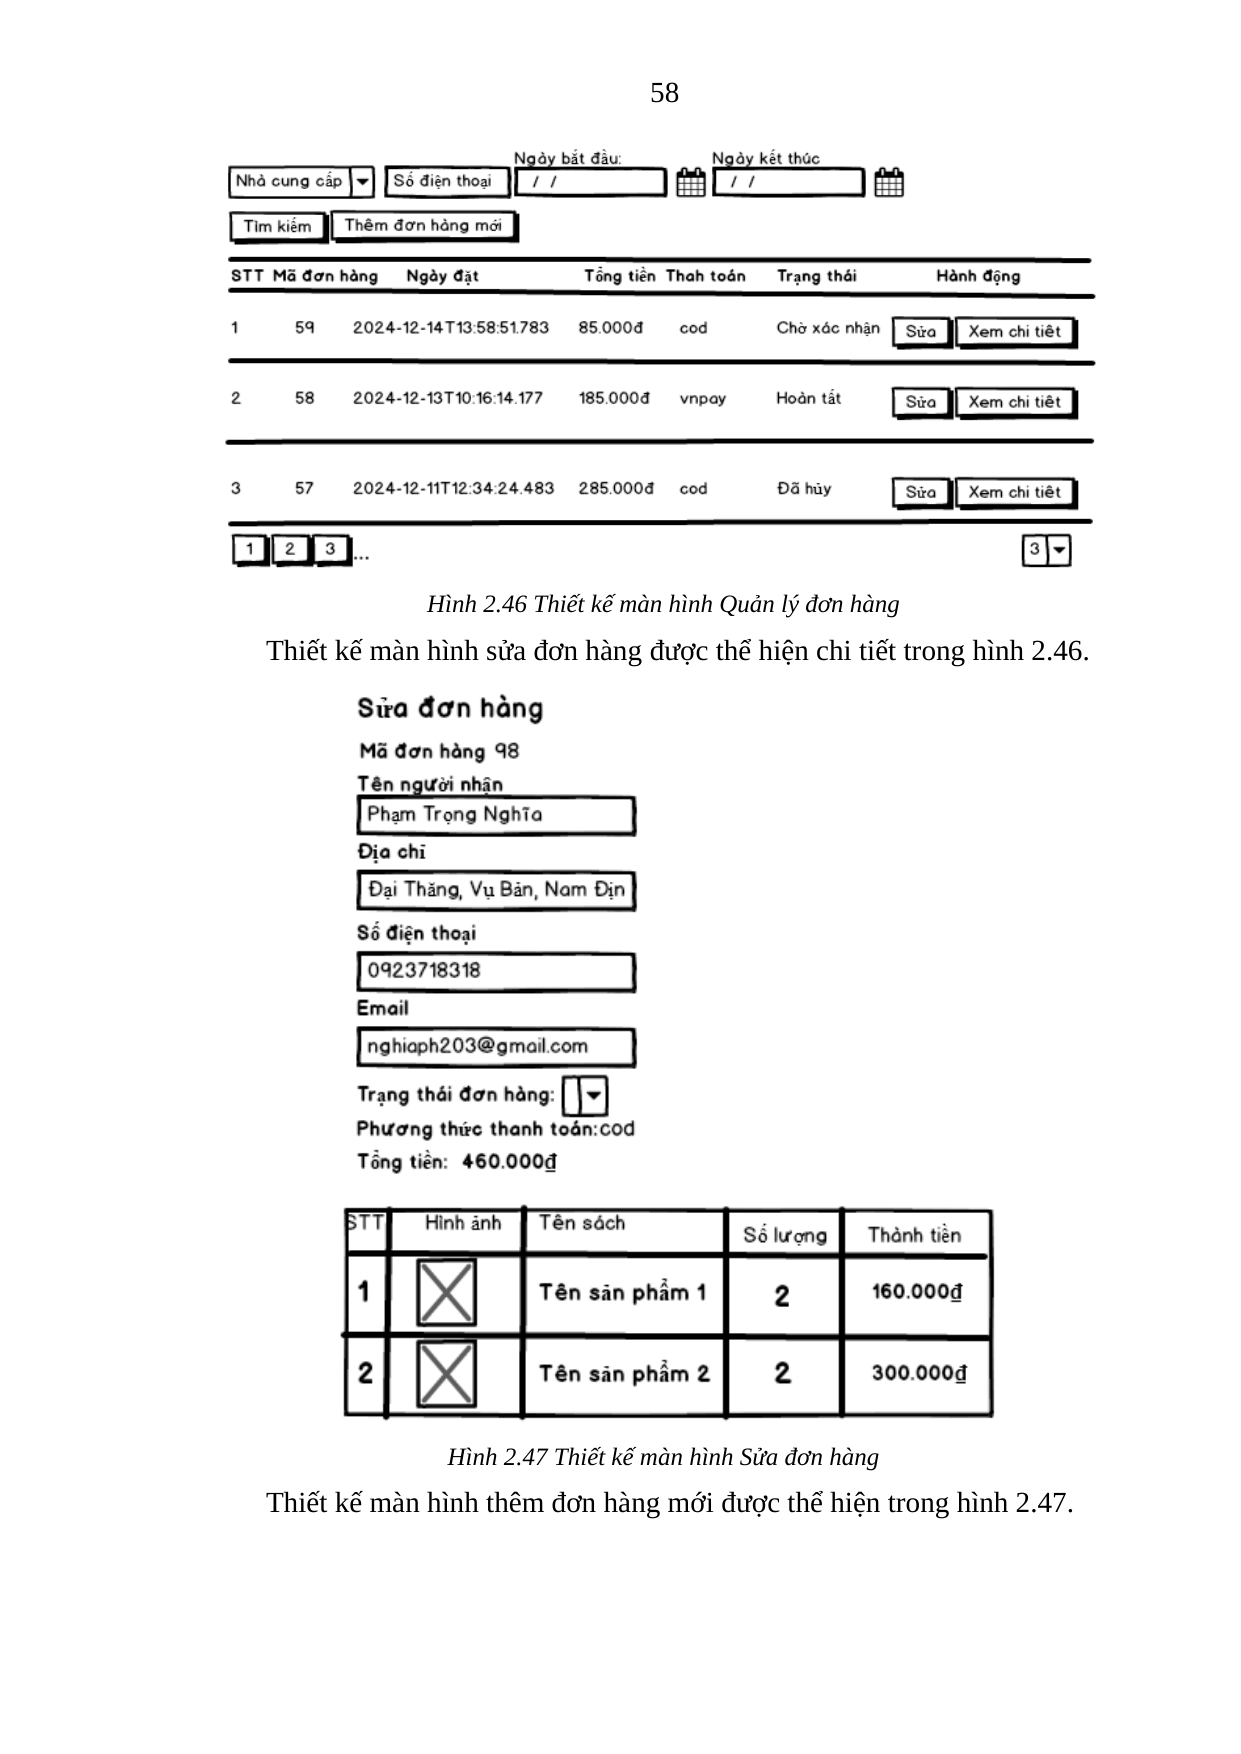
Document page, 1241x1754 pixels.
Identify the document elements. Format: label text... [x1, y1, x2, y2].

text Thiết kế màn hình sửa đơn hàng được thể hiện chi tiết trong hình 2.46. [207, 633, 1122, 666]
picture [327, 682, 1002, 1426]
picture [206, 147, 1123, 573]
text Thiết kế màn hình thêm đơn hàng mới được thể hiện trong hình 2.47. [207, 1485, 1122, 1519]
